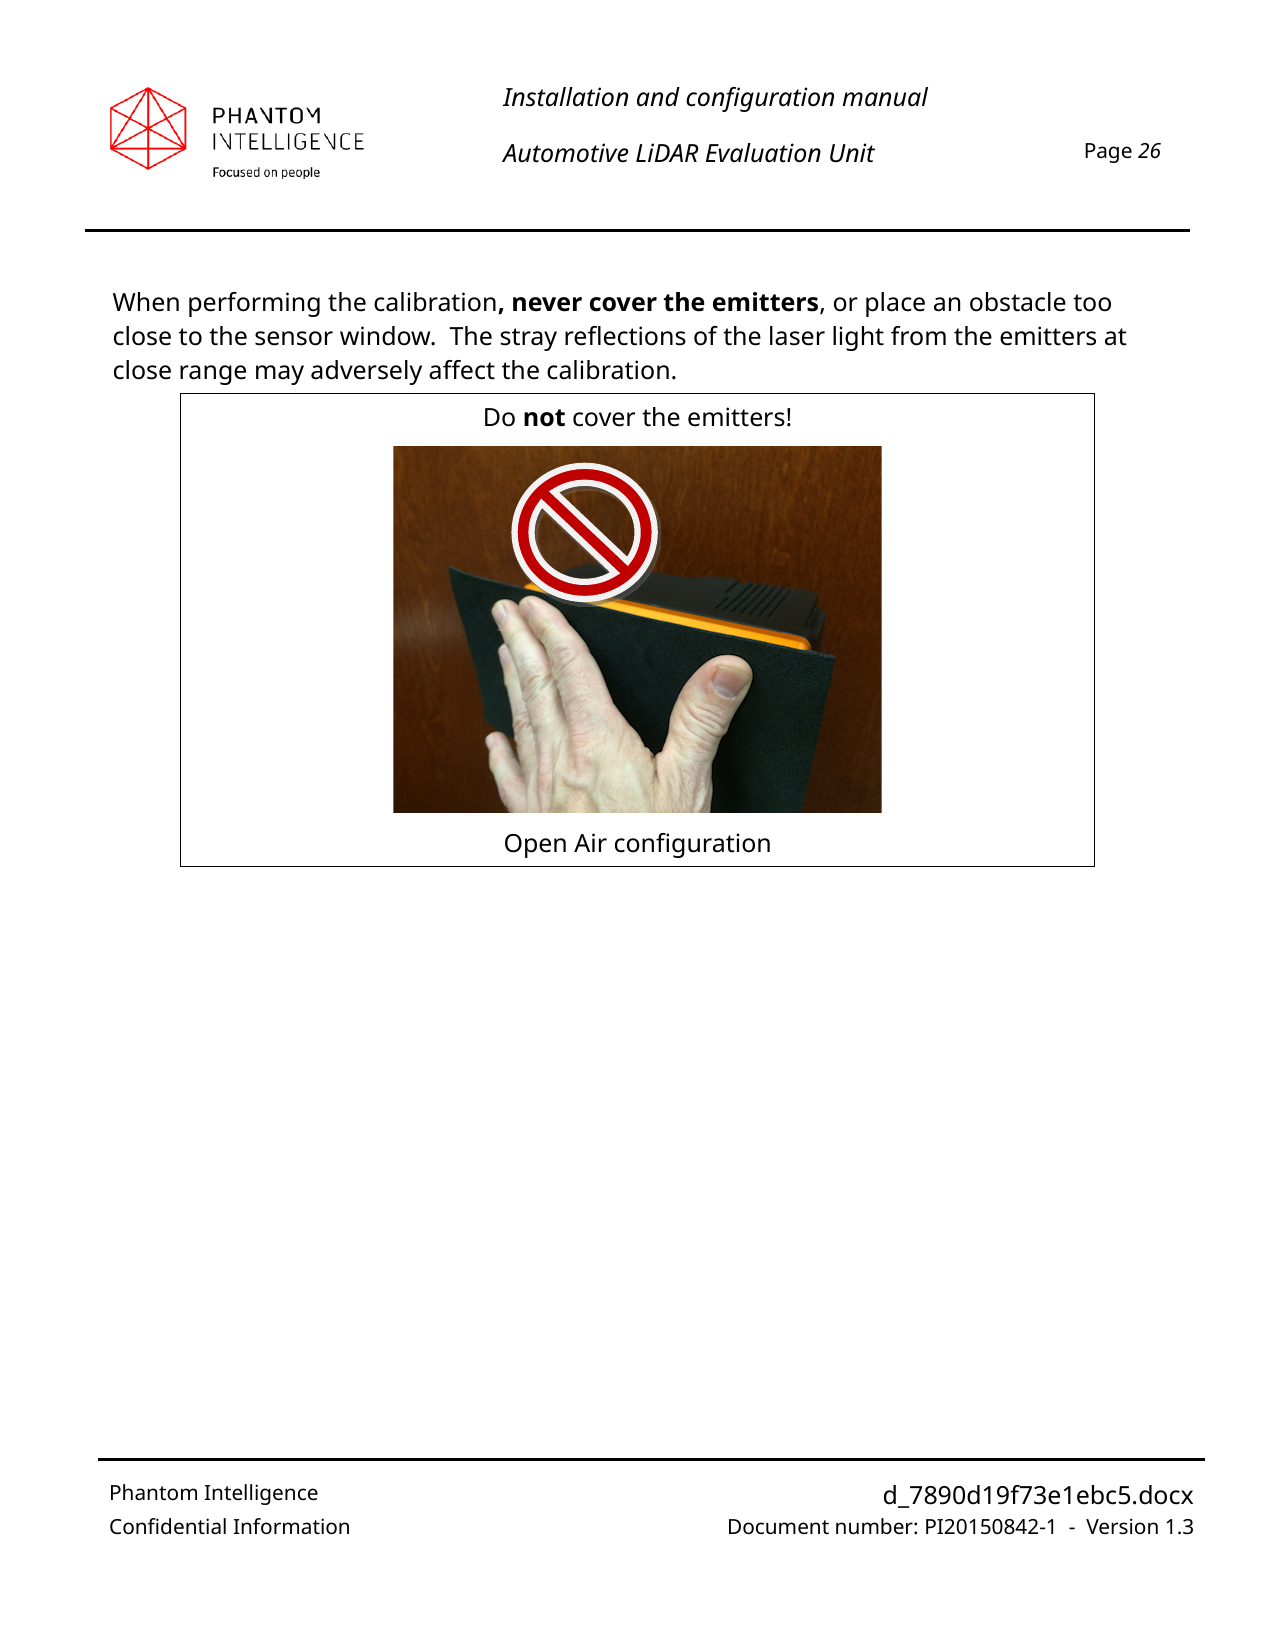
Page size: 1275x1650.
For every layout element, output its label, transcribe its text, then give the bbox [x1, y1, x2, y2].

picture [96, 80, 374, 179]
table_cell Open Air configuration [181, 819, 1094, 866]
table_header Do not cover the emitters! [181, 394, 1094, 440]
text When performing the calibration, never cover the emitters, or place an obstacle too close to the sensor window. The stray reflections of the laser light from the emitters at close range may adversely affect the calibration. [112, 284, 1162, 387]
table_cell [181, 440, 1094, 819]
